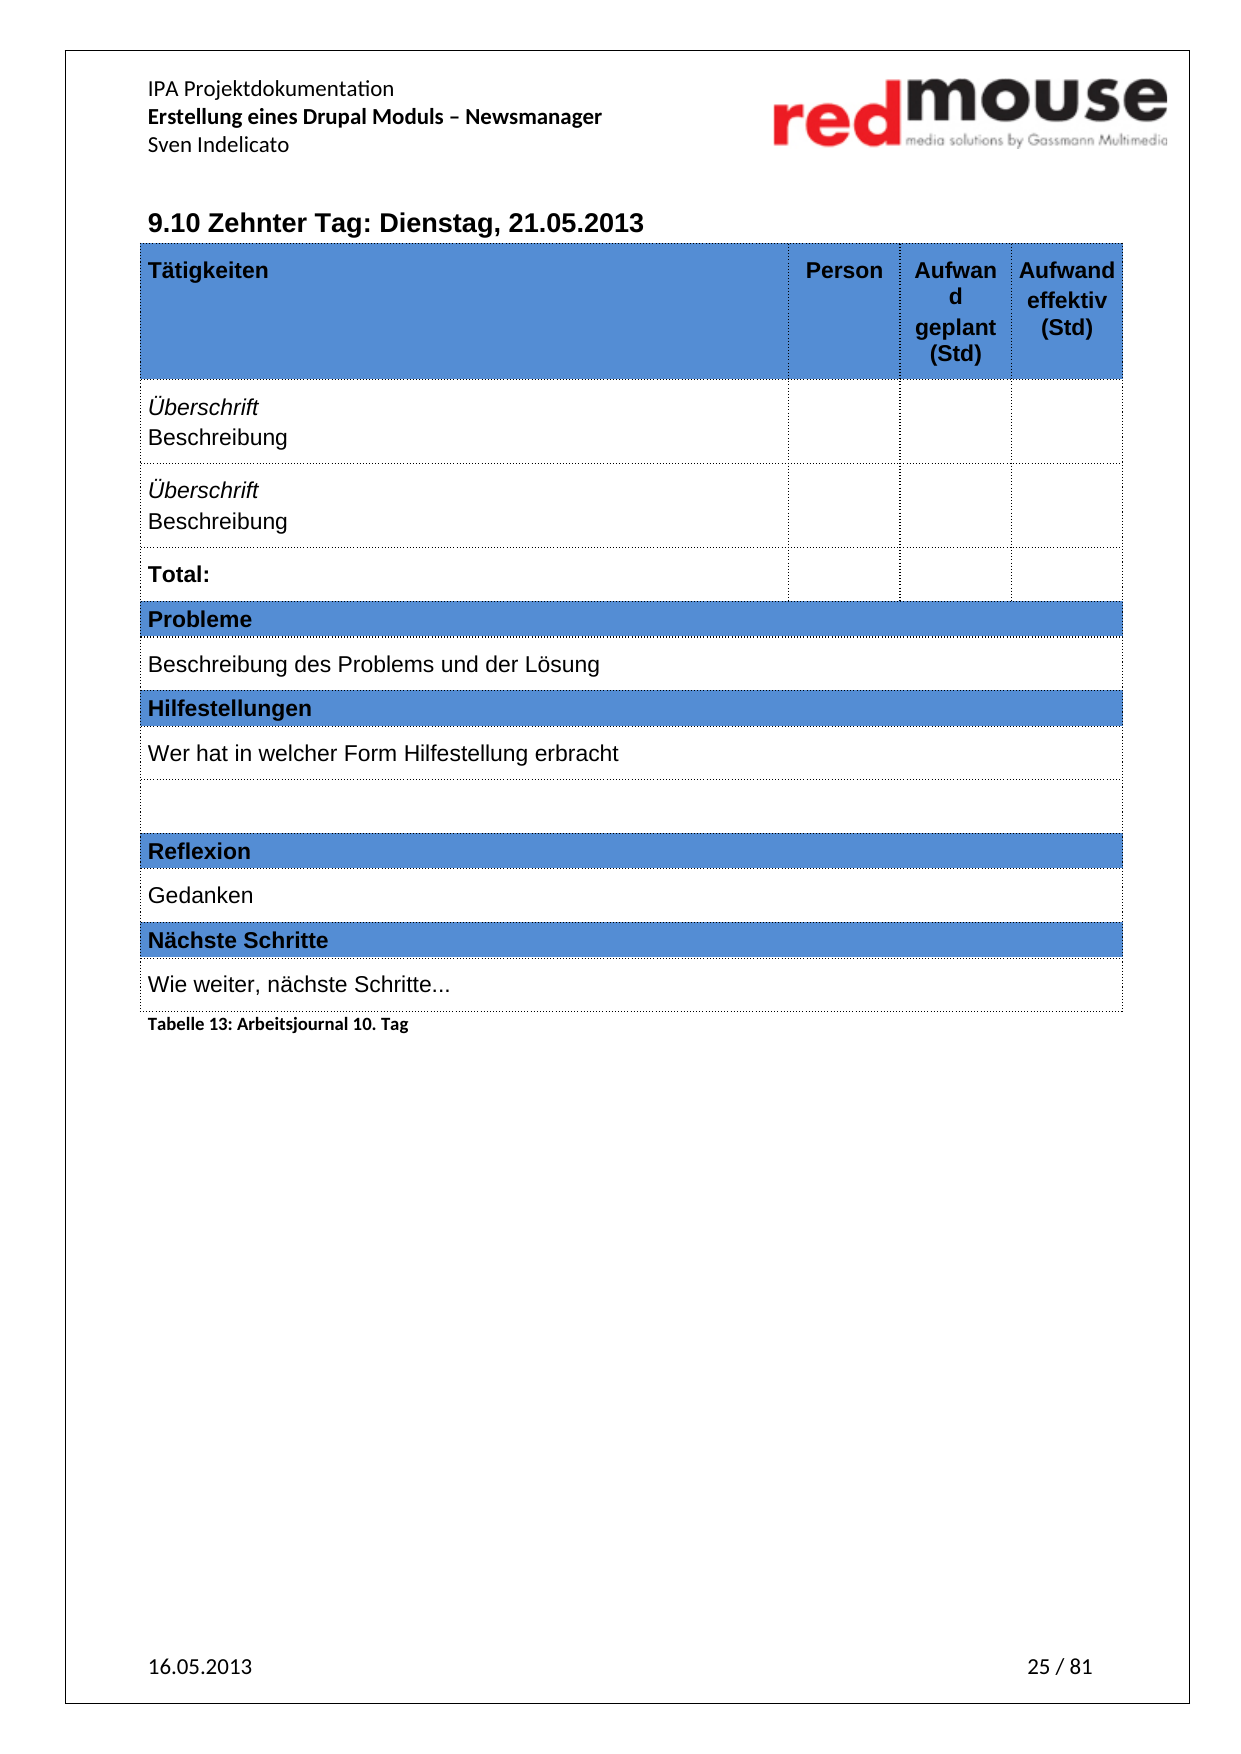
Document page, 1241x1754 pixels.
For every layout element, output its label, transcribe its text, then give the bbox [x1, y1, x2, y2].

table_cell [789, 547, 900, 601]
table_cell [900, 547, 1011, 601]
picture [773, 78, 1168, 149]
table_cell [900, 690, 1011, 726]
table_cell [789, 922, 900, 957]
table_cell Probleme [140, 601, 789, 636]
table_cell [789, 690, 900, 726]
table_cell Wie weiter, nächste Schritte... [140, 958, 1123, 1011]
table_cell [900, 833, 1011, 868]
table_cell [1011, 463, 1123, 547]
table_cell [900, 601, 1011, 636]
table_cell Wer hat in welcher Form Hilfestellung erbracht [140, 726, 1123, 779]
table_cell Überschrift Beschreibung [140, 379, 789, 463]
table_cell [140, 779, 1123, 832]
table_cell Beschreibung des Problems und der Lösung [140, 636, 1123, 690]
table_cell Überschrift Beschreibung [140, 463, 789, 547]
table_cell Hilfestellungen [140, 690, 789, 726]
table_cell [789, 601, 900, 636]
table_header Person [789, 243, 900, 379]
table_cell [789, 379, 900, 463]
table_header Aufwand geplant (Std) [900, 243, 1011, 379]
table_cell [789, 463, 900, 547]
table_cell [1011, 833, 1123, 868]
table_cell Gedanken [140, 868, 1123, 922]
table_cell [1011, 601, 1123, 636]
table_cell [1011, 547, 1123, 601]
table_cell Nächste Schritte [140, 922, 789, 957]
table_cell [900, 922, 1011, 957]
table_cell [1011, 922, 1123, 957]
table_cell [789, 833, 900, 868]
table_cell [900, 463, 1011, 547]
table_cell Reflexion [140, 833, 789, 868]
table_cell Total: [140, 547, 789, 601]
table_cell [1011, 690, 1123, 726]
table_header Tätigkeiten [140, 243, 789, 379]
subtitle Zehnter Tag: Dienstag, 21.05.2013 [148, 207, 1093, 238]
table_cell [1011, 379, 1123, 463]
table_header Aufwand effektiv (Std) [1011, 243, 1123, 379]
table_cell [900, 379, 1011, 463]
